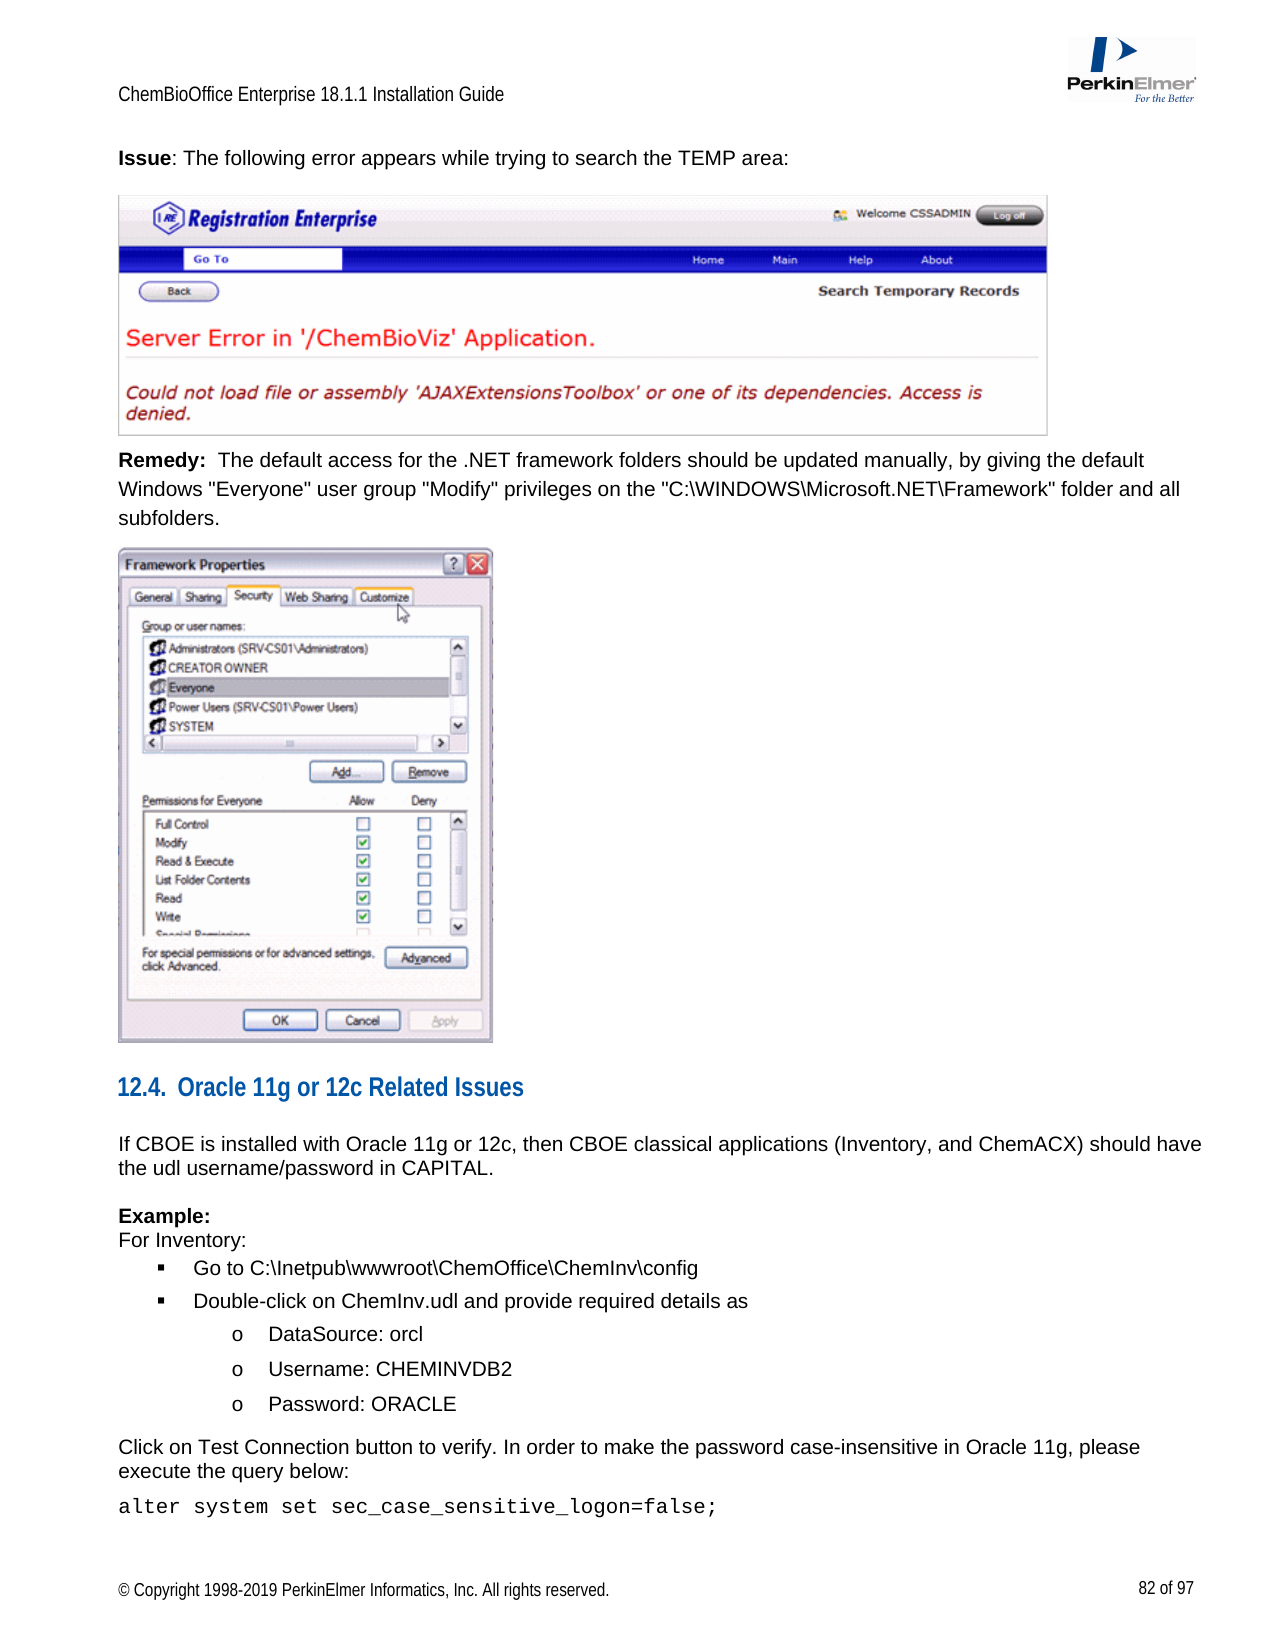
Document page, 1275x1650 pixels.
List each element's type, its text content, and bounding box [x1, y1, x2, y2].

list Password: ORACLE [231, 1392, 1204, 1418]
picture [118, 195, 1048, 436]
text Remedy: The default access for the .NET framework folders should be updated manually, by giving the default Windows "Everyone" user group "Modify" privileges on the "C:\WINDOWS\Microsoft.NET\Framework" folder and all subfolders. [118, 448, 1204, 529]
picture [118, 546, 494, 1043]
list DataSource: orcl [231, 1322, 1204, 1347]
subtitle Issue: The following error appears while trying to search the TEMP area: [118, 135, 1204, 170]
subtitle Oracle 11g or 12c Related Issues [117, 1071, 1204, 1102]
text For Inventory: [118, 1227, 1204, 1251]
picture [1067, 37, 1197, 102]
text If CBOE is installed with Oracle 11g or 12c, then CBOE classical applications (Inventory, and ChemACX) should have the udl username/password in CAPITAL. [118, 1132, 1204, 1179]
text Example: [118, 1203, 1204, 1227]
text alter system set sec_case_sensitive_logon=false; [118, 1496, 1204, 1519]
list Username: CHEMINVDB2 [231, 1357, 1204, 1382]
list Double-click on ChemInv.udl and provide required details as [156, 1288, 1204, 1313]
list Go to C:\Inetpub\wwwroot\ChemOffice\ChemInv\config [156, 1256, 1204, 1279]
text Click on Test Connection button to verify. In order to make the password case-insensitive in Oracle 11g, please execute the query below: [118, 1435, 1204, 1483]
